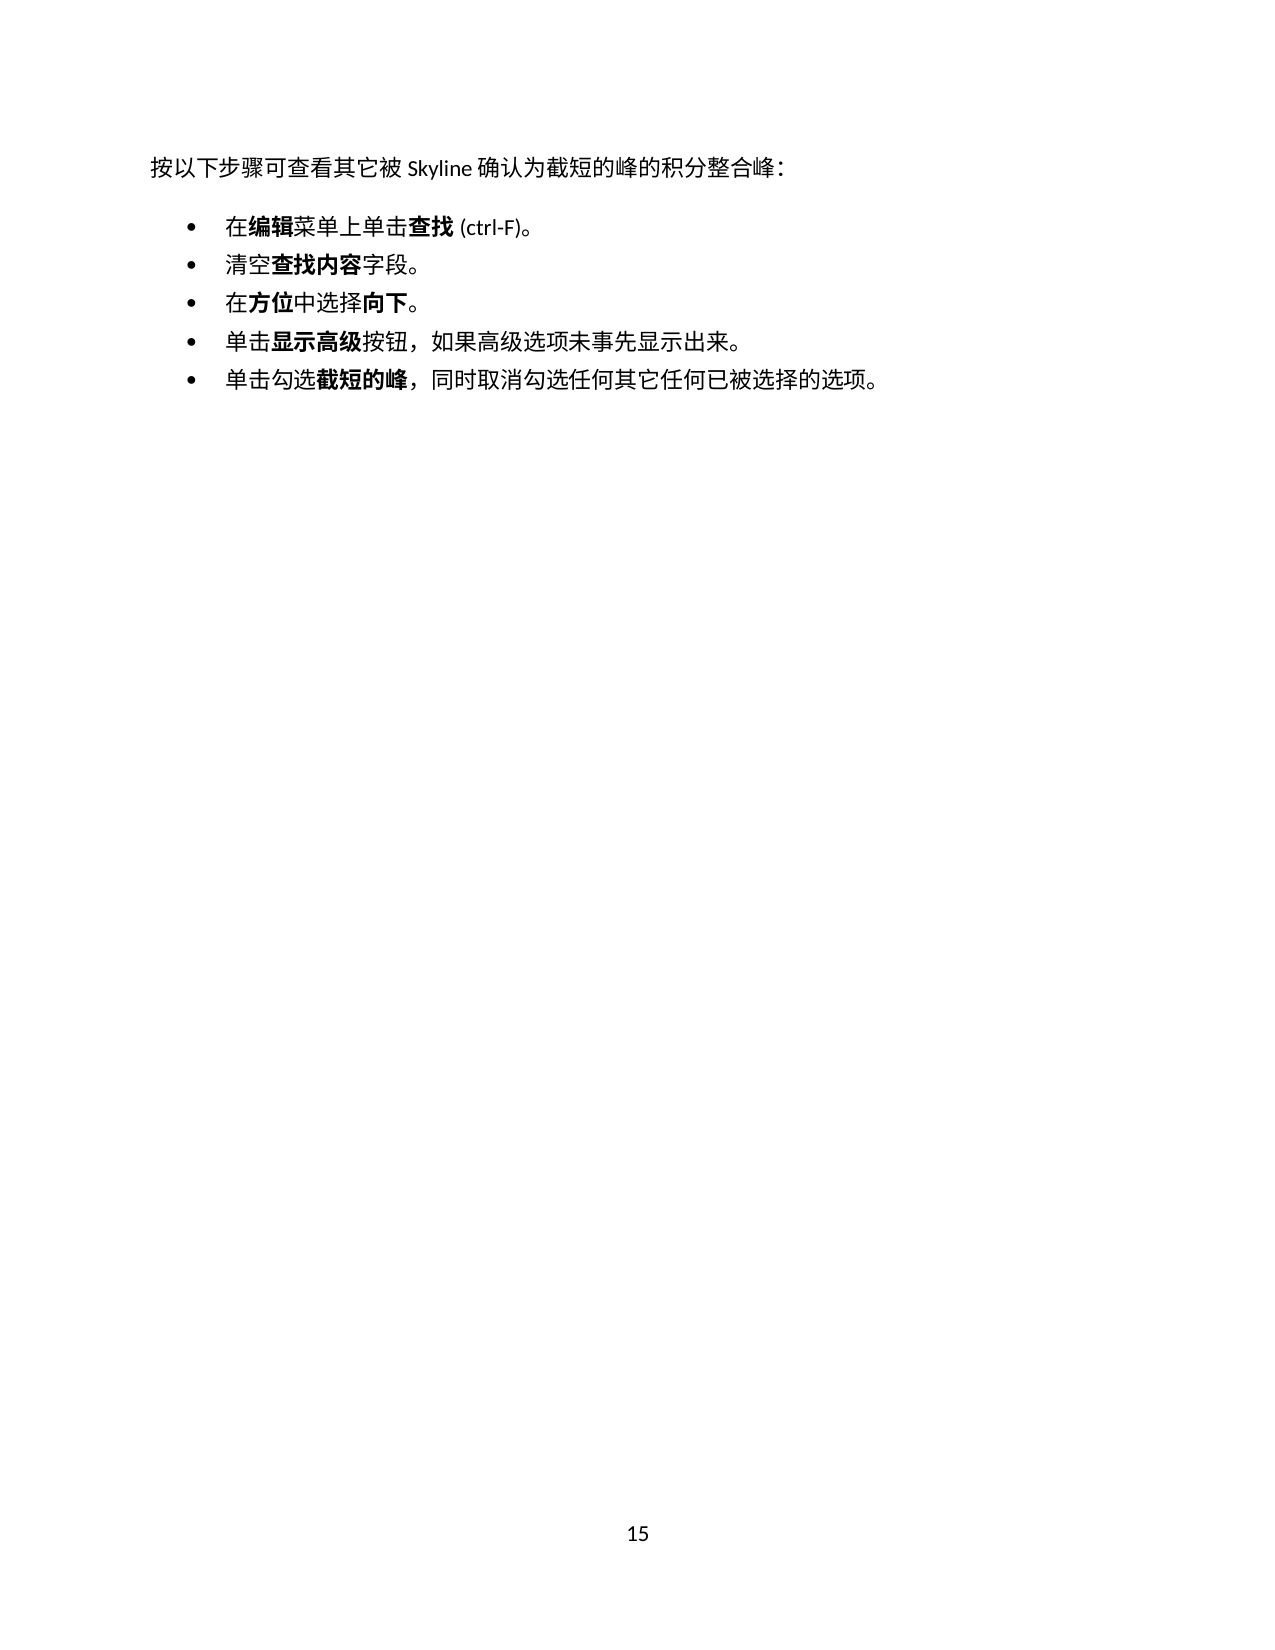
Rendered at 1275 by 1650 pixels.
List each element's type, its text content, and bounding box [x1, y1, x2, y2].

list 单击勾选截短的峰，同时取消勾选任何其它任何已被选择的选项。 [187, 361, 1125, 395]
list 在方位中选择向下。 [187, 285, 1125, 318]
list 单击显示高级按钮，如果高级选项未事先显示出来。 [187, 323, 1125, 357]
list 清空查找内容字段。 [187, 247, 1125, 280]
text 按以下步骤可查看其它被 Skyline 确认为截短的峰的积分整合峰： [150, 150, 1125, 183]
list 在编辑菜单上单击查找 (ctrl-F)。 [187, 209, 1125, 242]
